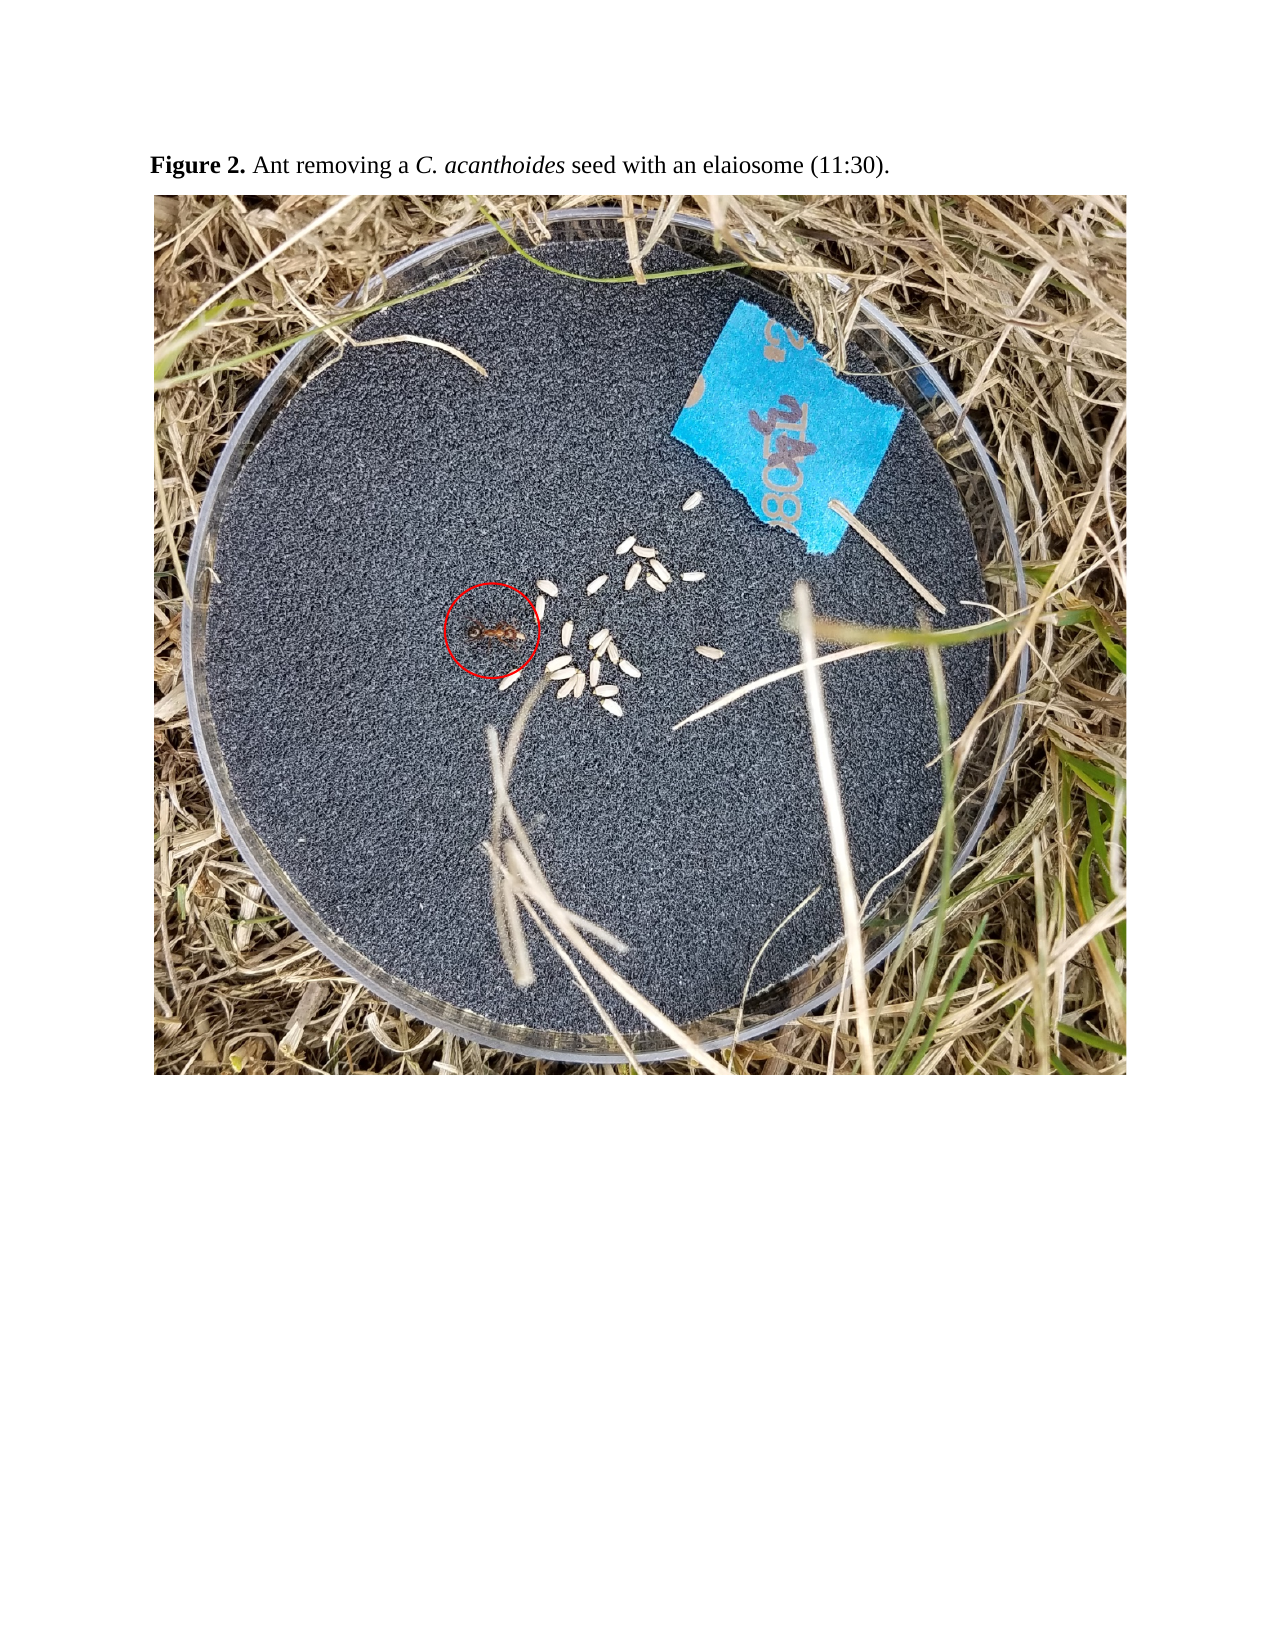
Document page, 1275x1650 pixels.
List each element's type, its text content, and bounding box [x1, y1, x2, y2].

picture [155, 195, 1127, 1075]
text Figure 2. Ant removing a C. acanthoides seed with an elaiosome (11:30). [150, 150, 1125, 179]
